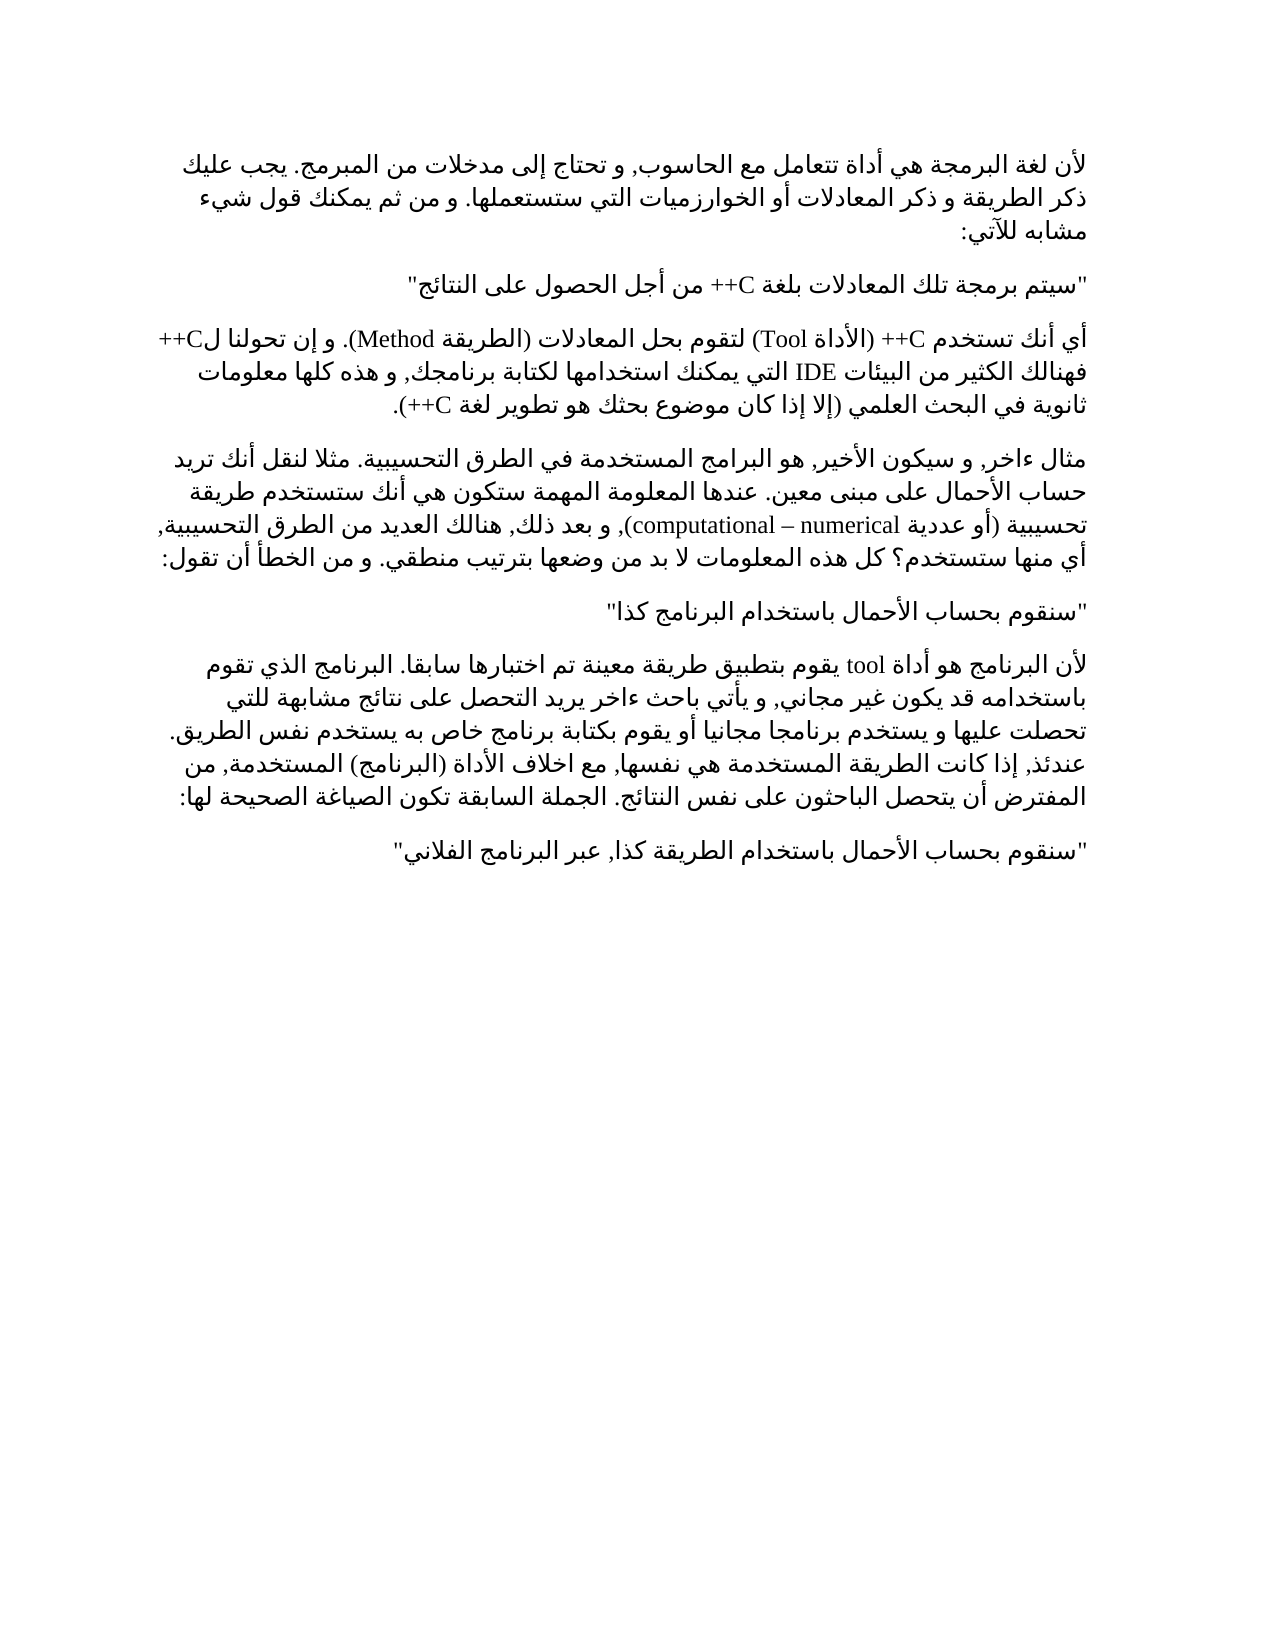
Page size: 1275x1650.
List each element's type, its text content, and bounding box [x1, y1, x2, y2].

text "سنقوم بحساب الأحمال باستخدام الطريقة كذا, عبر البرنامج الفلاني" [150, 836, 1087, 865]
text لأن لغة البرمجة هي أداة تتعامل مع الحاسوب, و تحتاج إلى مدخلات من المبرمج. يجب عليك ذكر الطريقة و ذكر المعادلات أو الخوارزميات التي ستستعملها. و من ثم يمكنك قول شيء مشابه للآتي: [150, 150, 1087, 245]
text مثال ءاخر, و سيكون الأخير, هو البرامج المستخدمة في الطرق التحسيبية. مثلا لنقل أنك تريد حساب الأحمال على مبنى معين. عندها المعلومة المهمة ستكون هي أنك ستستخدم طريقة تحسيبية (أو عددية computational – numerical), و بعد ذلك, هنالك العديد من الطرق التحسيبية, أي منها ستستخدم؟ كل هذه المعلومات لا بد من وضعها بترتيب منطقي. و من الخطأ أن تقول: [150, 444, 1087, 571]
text "سنقوم بحساب الأحمال باستخدام البرنامج كذا" [150, 597, 1087, 625]
text "سيتم برمجة تلك المعادلات بلغة C++ من أجل الحصول على النتائج" [150, 270, 1087, 299]
text أي أنك تستخدم C++ (الأداة Tool) لتقوم بحل المعادلات (الطريقة Method). و إن تحولنا لC++ فهنالك الكثير من البيئات IDE التي يمكنك استخدامها لكتابة برنامجك, و هذه كلها معلومات ثانوية في البحث العلمي (إلا إذا كان موضوع بحثك هو تطوير لغة C++). [150, 324, 1087, 418]
text لأن البرنامج هو أداة tool يقوم بتطبيق طريقة معينة تم اختبارها سابقا. البرنامج الذي تقوم باستخدامه قد يكون غير مجاني, و يأتي باحث ءاخر يريد التحصل على نتائج مشابهة للتي تحصلت عليها و يستخدم برنامجا مجانيا أو يقوم بكتابة برنامج خاص به يستخدم نفس الطريق. عندئذ, إذا كانت الطريقة المستخدمة هي نفسها, مع اخلاف الأداة (البرنامج) المستخدمة, من المفترض أن يتحصل الباحثون على نفس النتائج. الجملة السابقة تكون الصياغة الصحيحة لها: [150, 650, 1087, 811]
